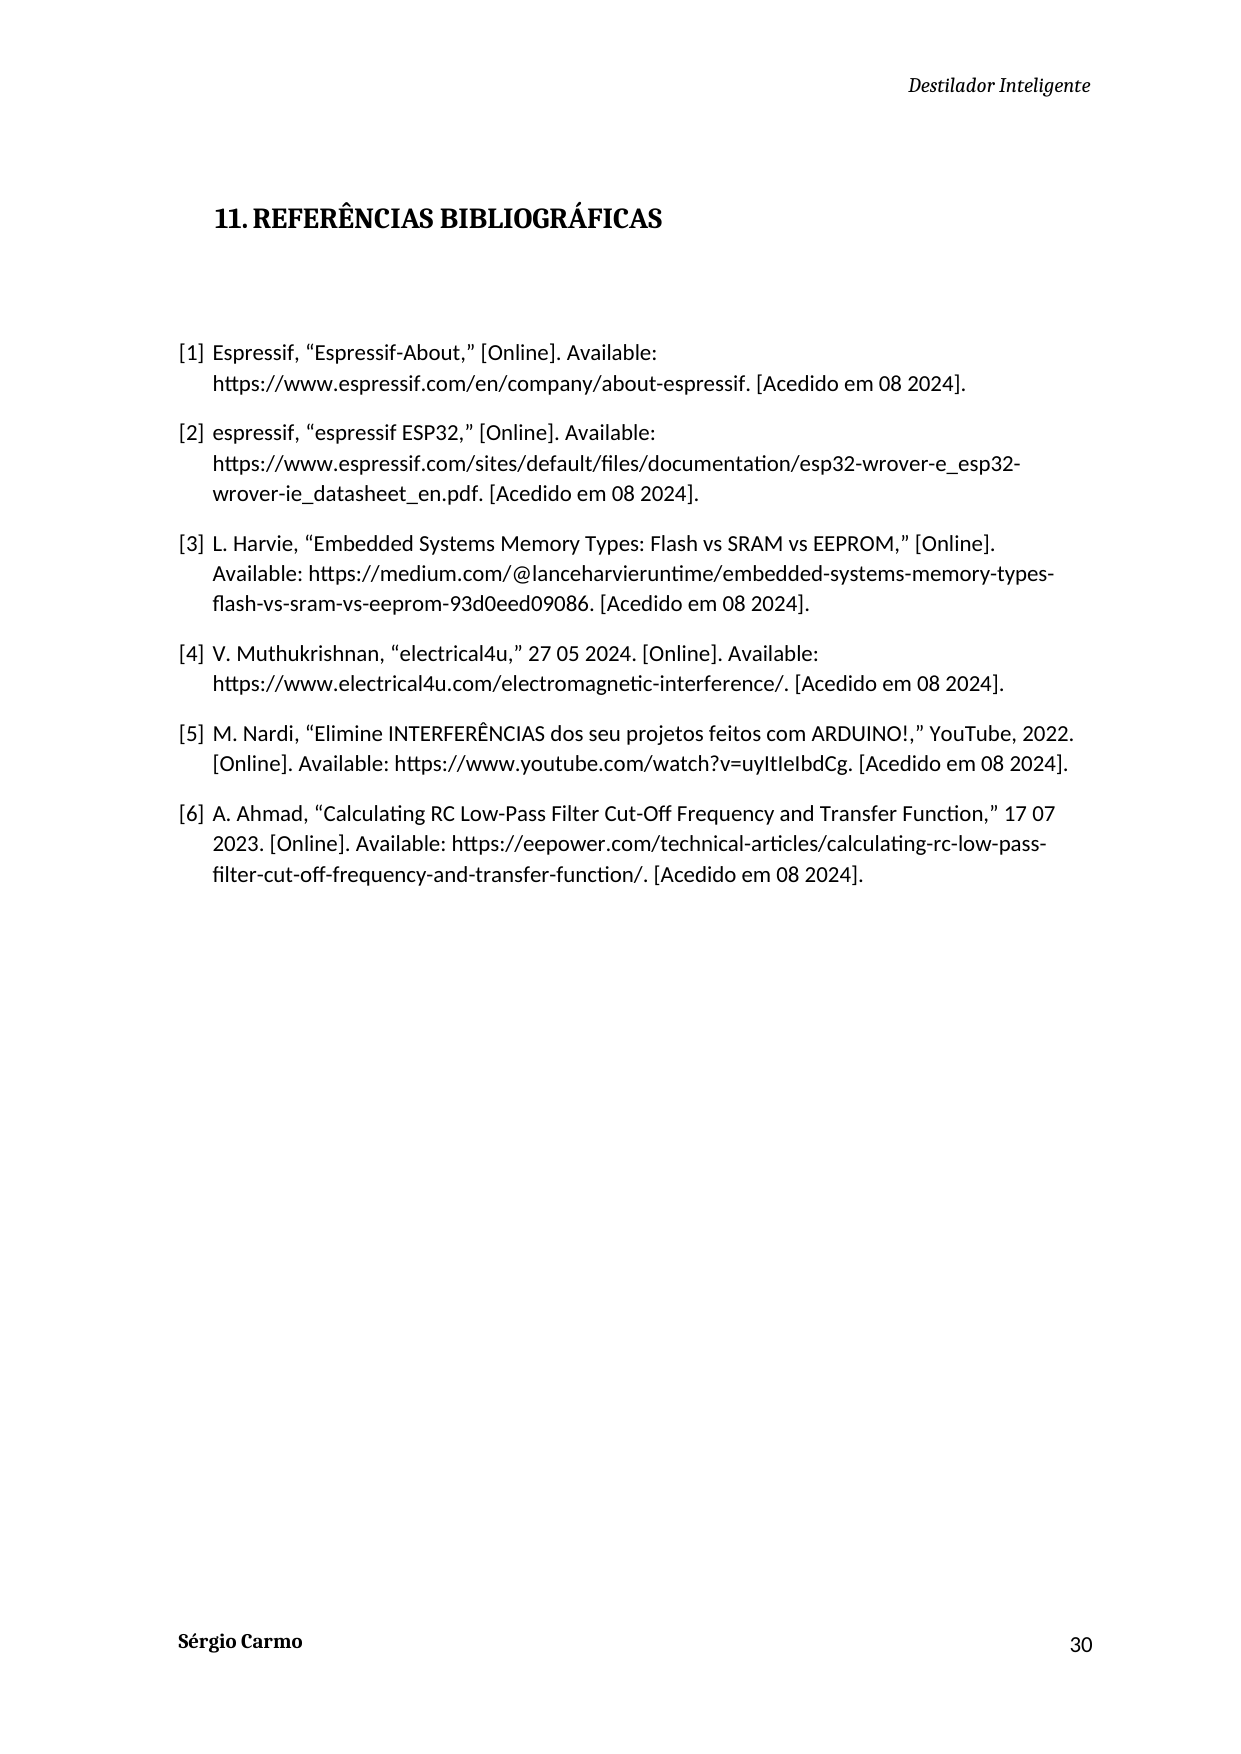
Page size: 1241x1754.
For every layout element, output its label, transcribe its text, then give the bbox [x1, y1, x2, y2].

text REFERÊNCIAS BIBLIOGRÁFICAS [215, 202, 1092, 236]
